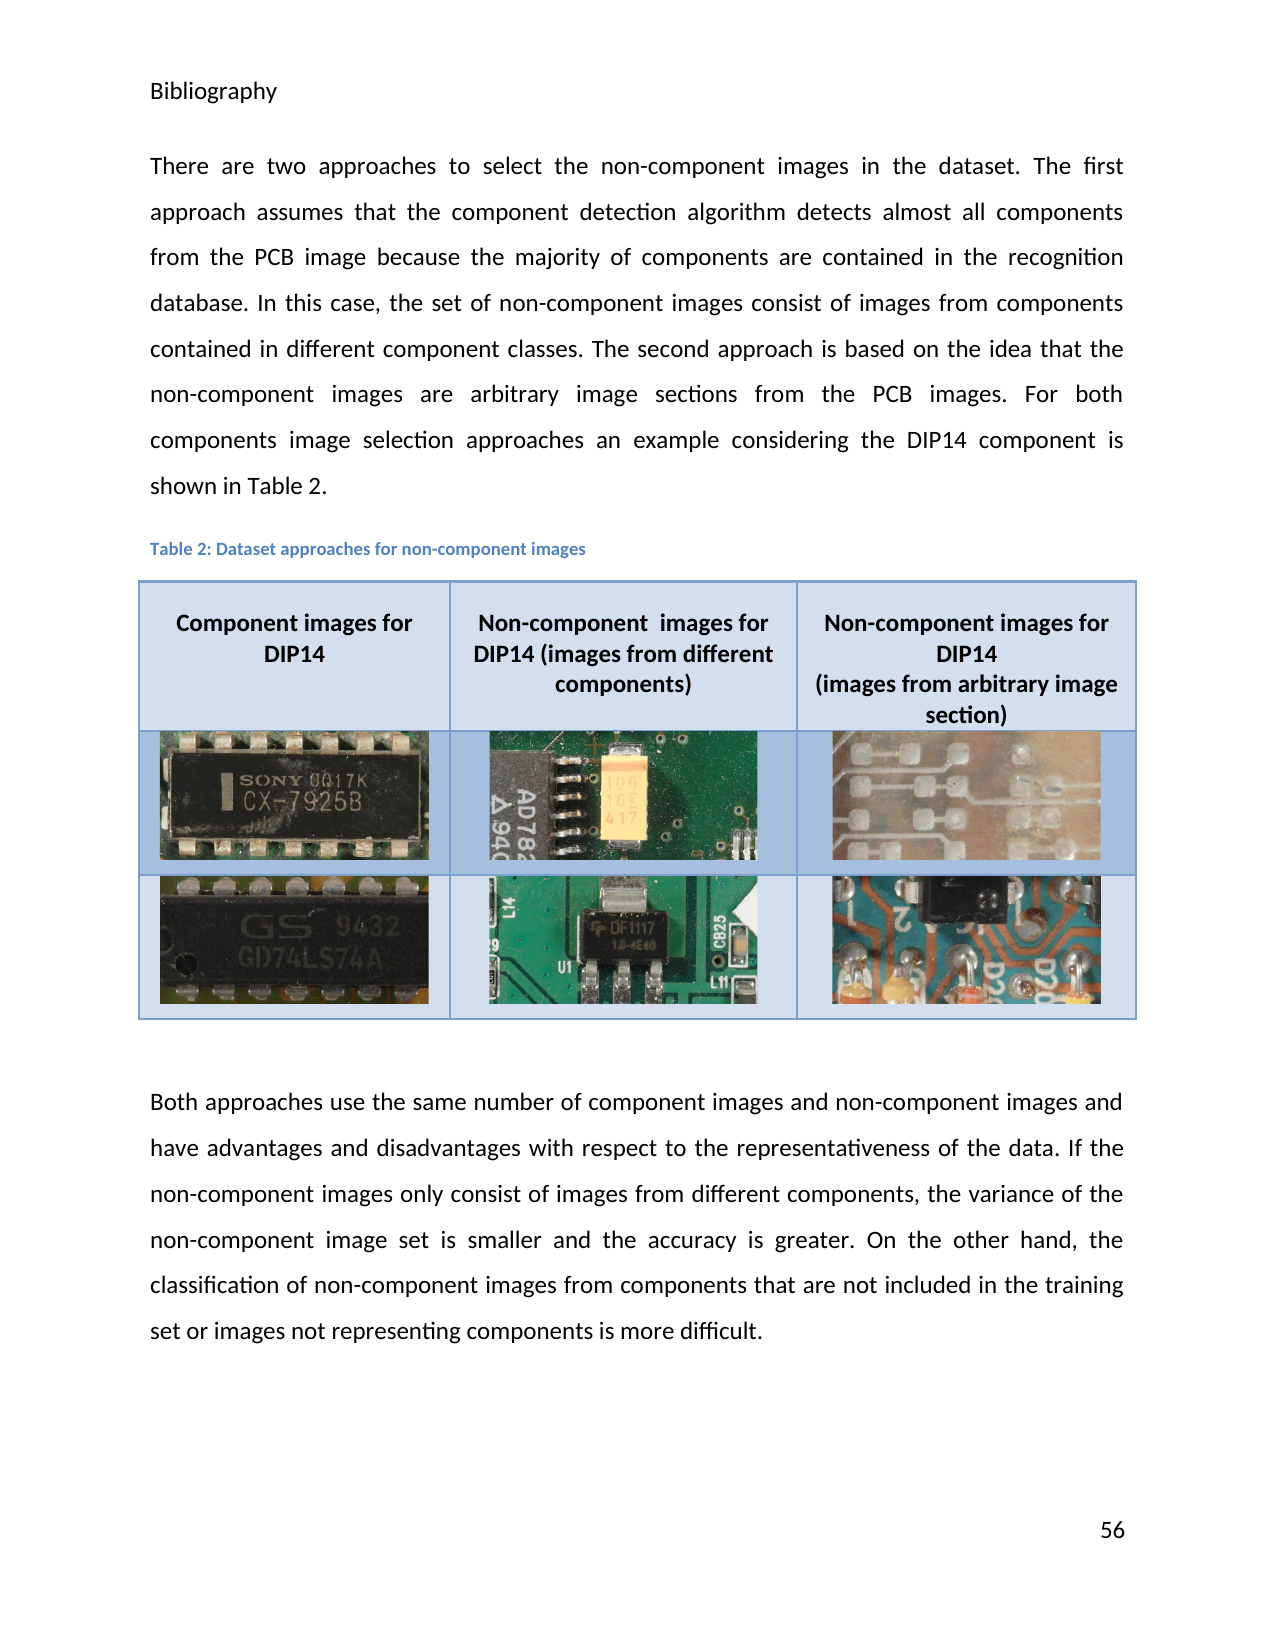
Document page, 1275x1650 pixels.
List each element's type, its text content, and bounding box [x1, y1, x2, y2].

table_cell [798, 732, 1135, 874]
picture [489, 876, 758, 1004]
table_cell [451, 732, 796, 874]
picture [489, 731, 758, 860]
table_cell [451, 876, 796, 1018]
text Table 2: Dataset approaches for non-component images [150, 537, 1125, 559]
picture [160, 876, 429, 1004]
picture [832, 731, 1101, 860]
text Both approaches use the same number of component images and non-component images and have advantages and disadvantages with respect to the representativeness of the data. If the non-component images only consist of images from different components, the variance of the non-component image set is smaller and the accuracy is greater. On the other hand, the classification of non-component images from components that are not included in the training set or images not representing components is more difficult. [150, 1087, 1125, 1346]
table_header Non-component images for DIP14 (images from different components) [451, 583, 796, 729]
picture [159, 731, 429, 860]
table_cell [140, 732, 449, 874]
table_cell [798, 876, 1135, 1018]
table_header Non-component images for DIP14 (images from arbitrary image section) [798, 583, 1135, 729]
table_header Component images for DIP14 [140, 583, 449, 729]
text There are two approaches to select the non-component images in the dataset. The first approach assumes that the component detection algorithm detects almost all components from the PCB image because the majority of components are contained in the recognition database. In this case, the set of non-component images consist of images from components contained in different component classes. The second approach is based on the idea that the non-component images are arbitrary image sections from the PCB images. For both components image selection approaches an example considering the DIP14 component is shown in Table 2. [150, 150, 1125, 501]
picture [832, 876, 1101, 1004]
table_cell [140, 876, 449, 1018]
